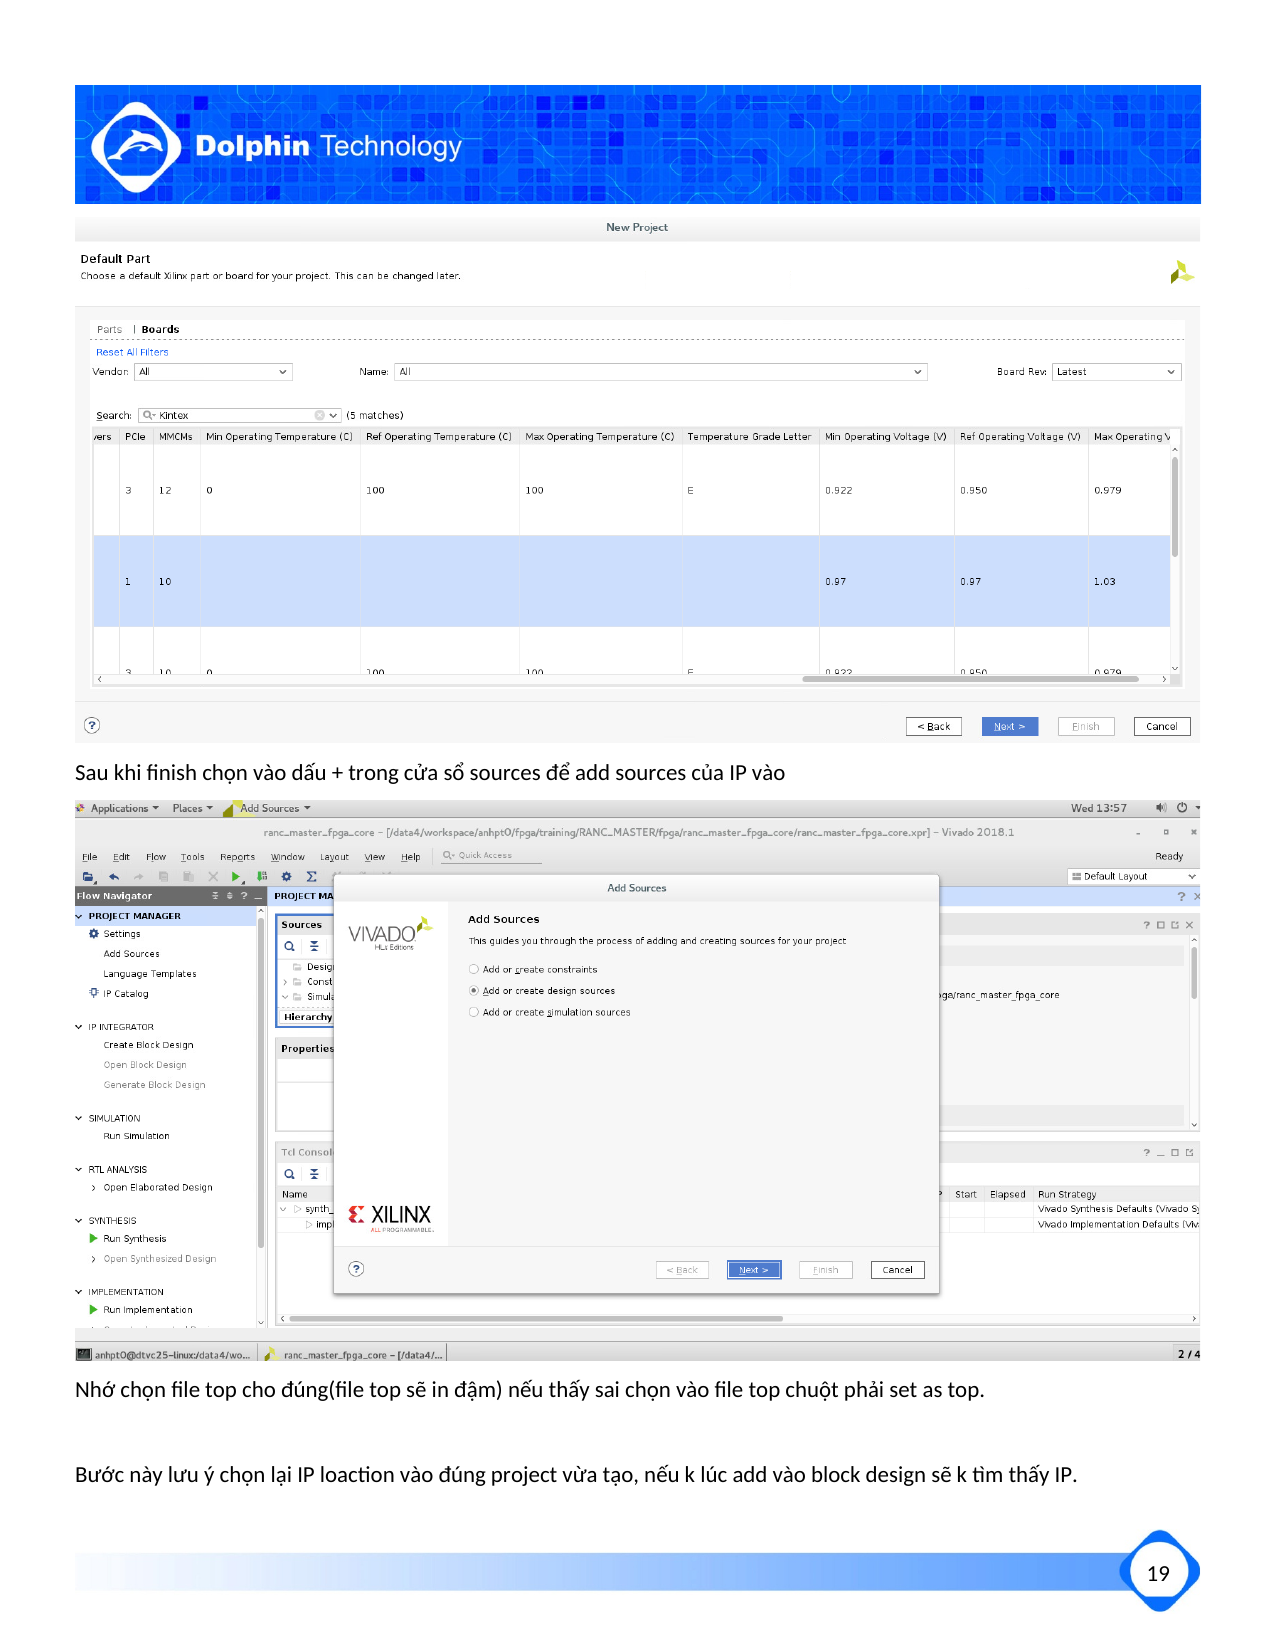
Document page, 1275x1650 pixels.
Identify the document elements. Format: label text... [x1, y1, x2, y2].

text Sau khi finish chọn vào dấu + trong cửa sổ sources để add sources của IP vào [75, 758, 1200, 786]
picture [75, 800, 1200, 1361]
text Bước này lưu ý chọn lại IP loaction vào đúng project vừa tạo, nếu k lúc add vào block design sẽ k tìm thấy IP. [75, 1460, 1200, 1488]
picture [75, 85, 1202, 204]
picture [75, 217, 1200, 743]
picture [75, 1529, 1201, 1614]
text Nhớ chọn file top cho đúng(file top sẽ in đậm) nếu thấy sai chọn vào file top chuột phải set as top. [75, 1375, 1200, 1403]
